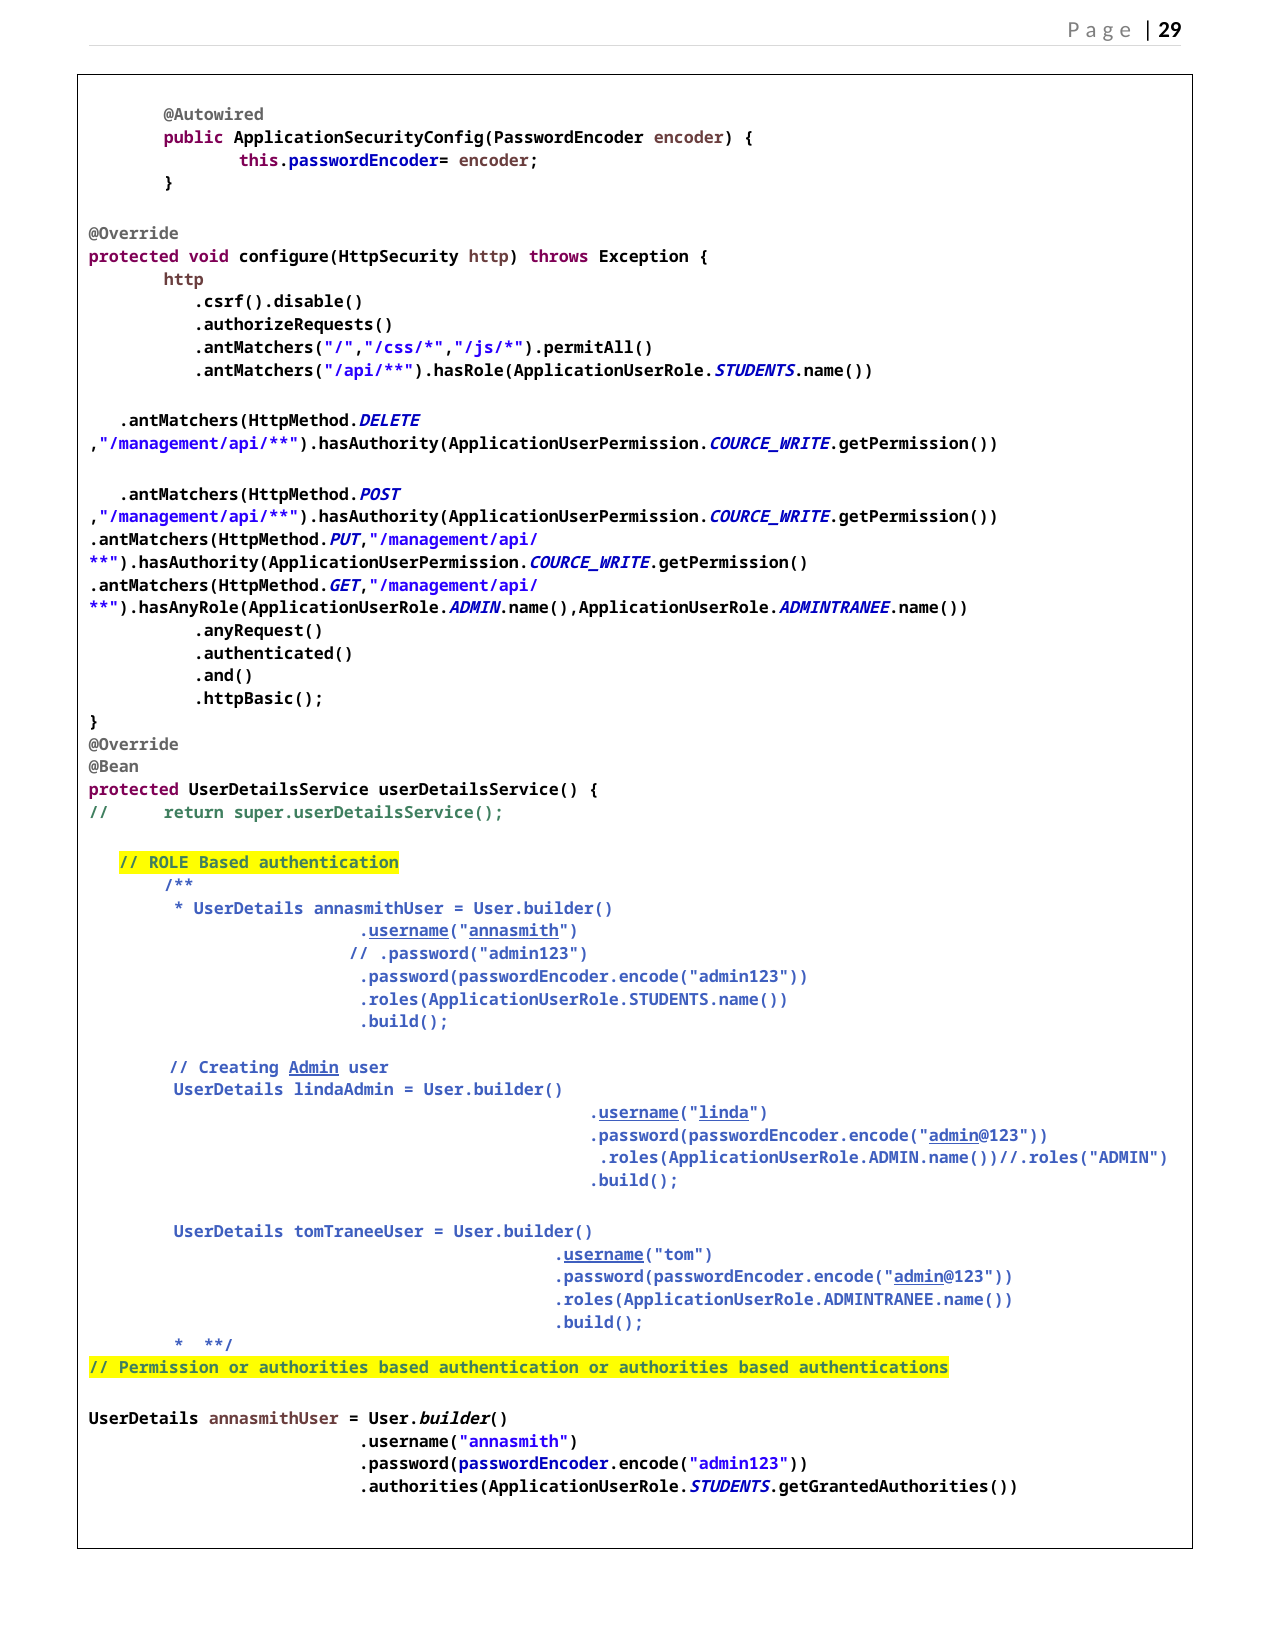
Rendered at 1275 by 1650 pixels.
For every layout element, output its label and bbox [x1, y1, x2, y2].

table_header [78, 75, 1192, 1548]
